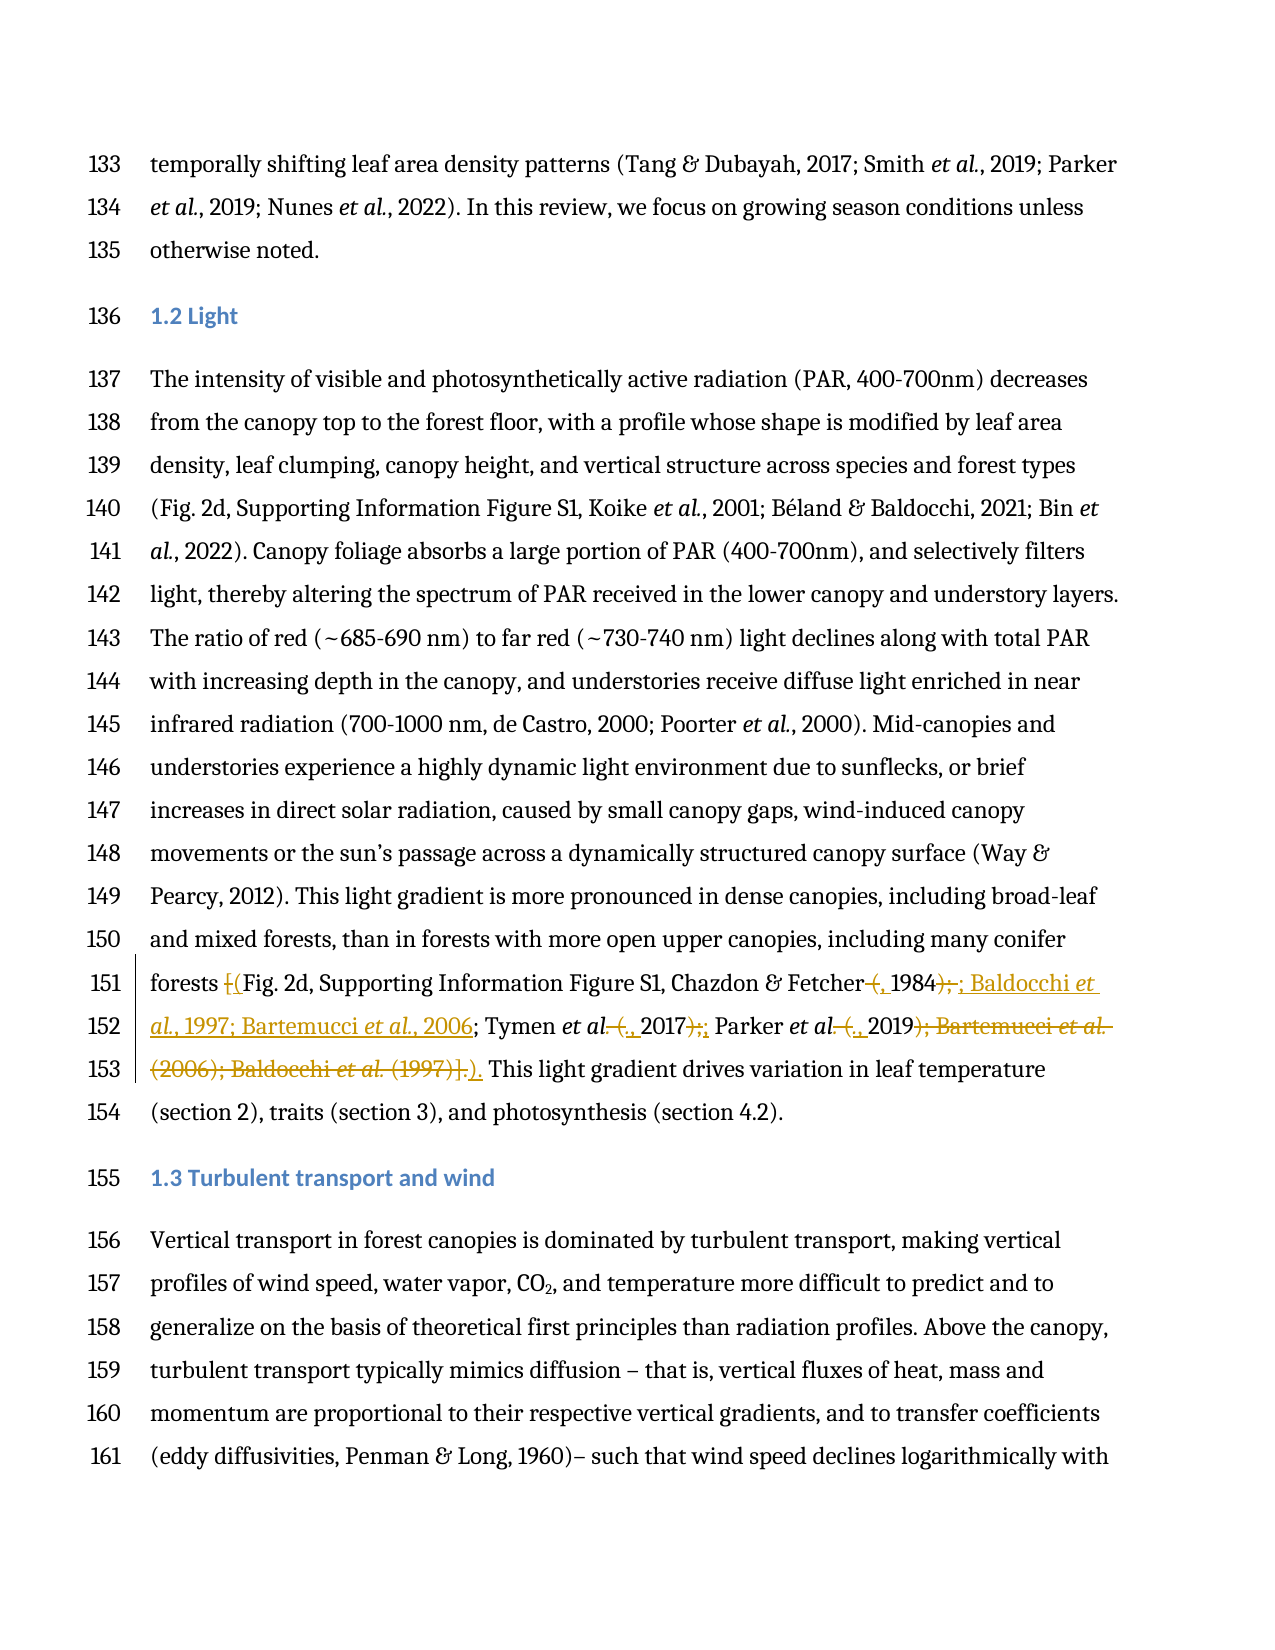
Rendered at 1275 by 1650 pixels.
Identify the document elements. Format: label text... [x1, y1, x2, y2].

text The intensity of visible and photosynthetically active radiation (PAR, 400-700nm) decreases from the canopy top to the forest floor, with a profile whose shape is modified by leaf area density, leaf clumping, canopy height, and vertical structure across species and forest types (Fig. 2d, Supporting Information Figure S1, Koike et al., 2001; Béland & Baldocchi, 2021; Bin et al., 2022). Canopy foliage absorbs a large portion of PAR (400-700nm), and selectively filters light, thereby altering the spectrum of PAR received in the lower canopy and understory layers. The ratio of red (~685-690 nm) to far red (~730-740 nm) light declines along with total PAR with increasing depth in the canopy, and understories receive diffuse light enriched in near infrared radiation (700-1000 nm, de Castro, 2000; Poorter et al., 2000). Mid-canopies and understories experience a highly dynamic light environment due to sunflecks, or brief increases in direct solar radiation, caused by small canopy gaps, wind-induced canopy movements or the sun’s passage across a dynamically structured canopy surface (Way & Pearcy, 2012). This light gradient is more pronounced in dense canopies, including broad-leaf and mixed forests, than in forests with more open upper canopies, including many conifer forests Fig. 2d, Supporting Information Figure S1, Chazdon & Fetcher1984; Tymen et al2017 Parker et al2019 This light gradient drives variation in leaf temperature (section 2), traits (section 3), and photosynthesis (section 4.2). [150, 365, 1125, 1127]
subtitle 1.3 Turbulent transport and wind [150, 1162, 1125, 1192]
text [150, 1226, 1125, 1471]
subtitle 1.2 Light [150, 300, 1125, 331]
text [150, 150, 1125, 265]
